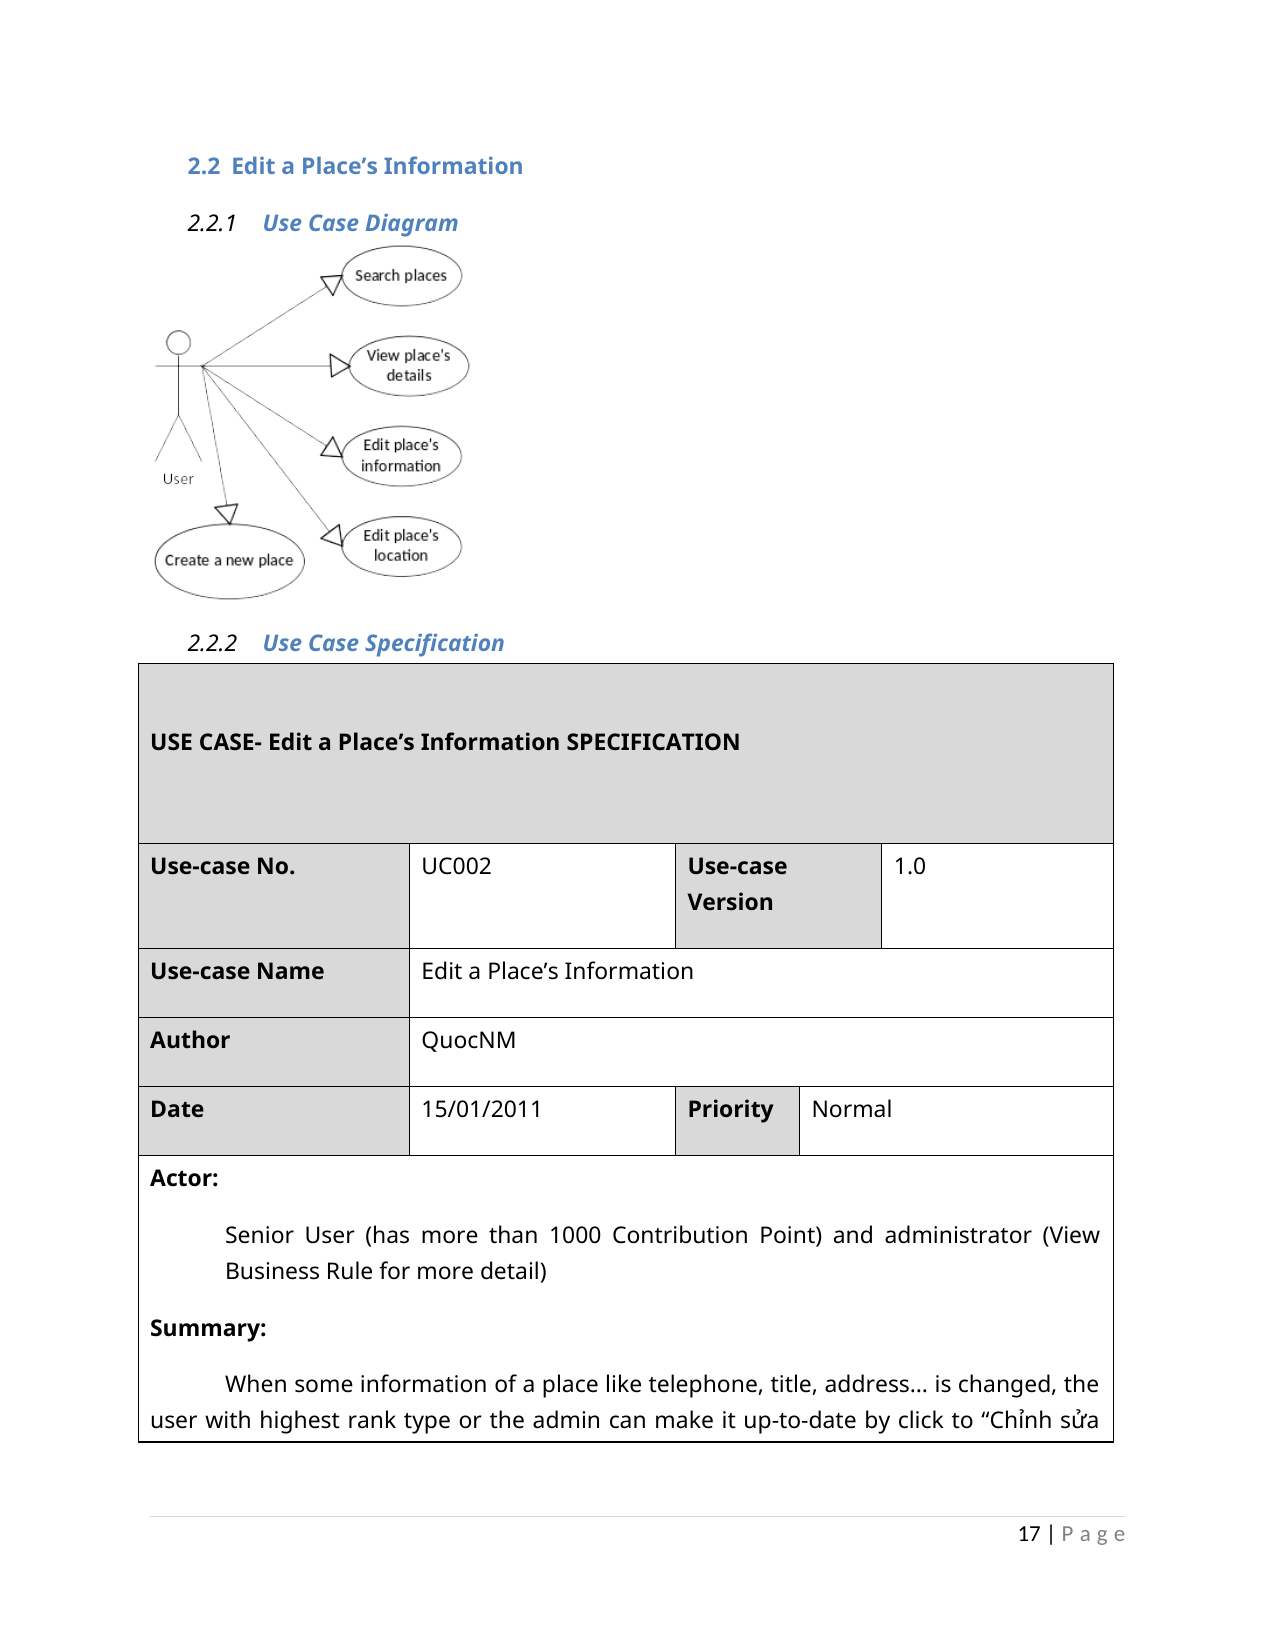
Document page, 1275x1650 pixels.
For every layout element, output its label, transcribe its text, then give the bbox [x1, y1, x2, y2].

table_cell Edit a Place’s Information [410, 949, 1113, 1017]
table_cell Normal [800, 1087, 1113, 1155]
table_cell Priority [676, 1087, 799, 1155]
table_header USE CASE- Edit a Place’s Information SPECIFICATION [139, 664, 1113, 843]
table_cell Author [139, 1018, 409, 1086]
subtitle Use Case Diagram [187, 207, 1125, 238]
subtitle Use Case Specification [187, 627, 1125, 658]
table_cell Use-case No. [139, 844, 409, 948]
table_cell UC002 [410, 844, 675, 948]
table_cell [139, 1156, 1113, 1441]
table_cell Date [139, 1087, 409, 1155]
table_cell 15/01/2011 [410, 1087, 675, 1155]
table_cell Use-case Name [139, 949, 409, 1017]
table_cell Use-case Version [676, 844, 881, 948]
table_cell QuocNM [410, 1018, 1113, 1086]
table_cell 1.0 [882, 844, 1113, 948]
subtitle Edit a Place’s Information [187, 150, 1125, 181]
